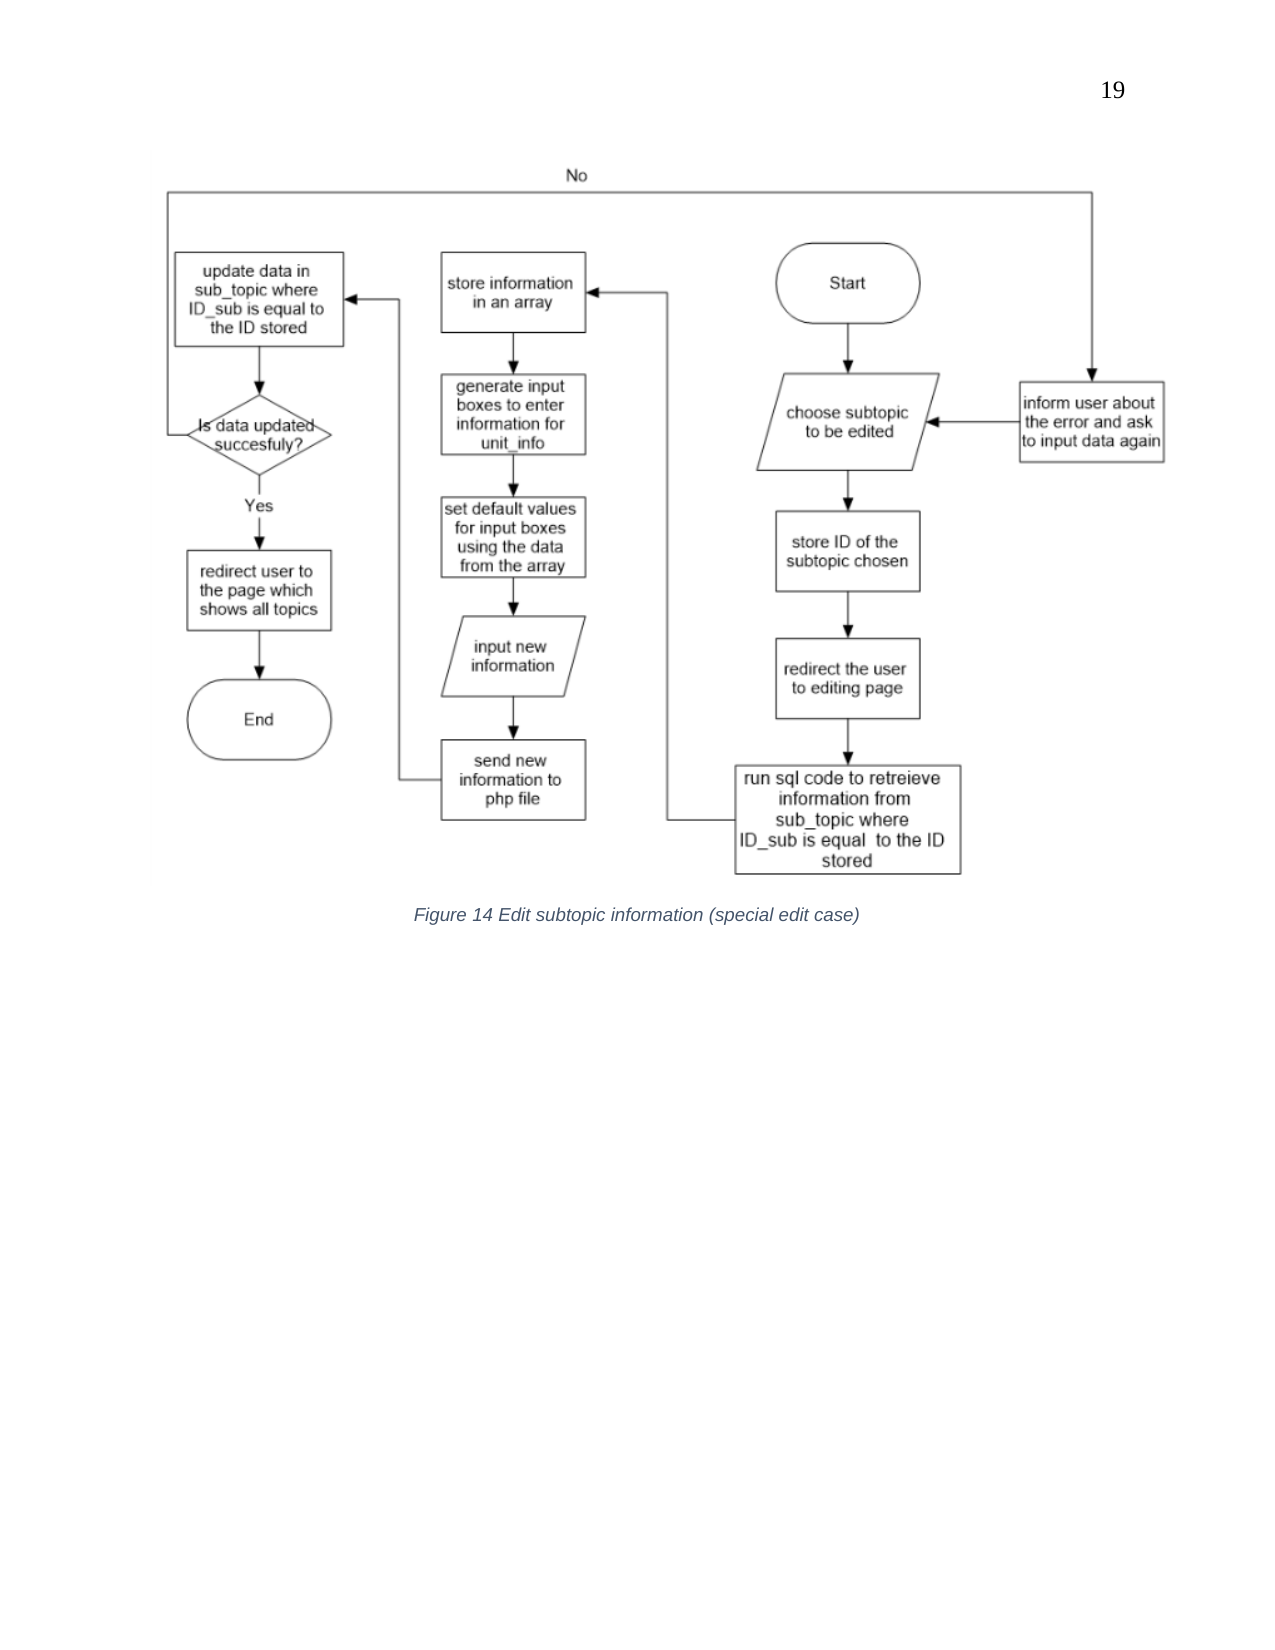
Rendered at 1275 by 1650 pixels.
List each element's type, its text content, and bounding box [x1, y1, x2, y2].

text Figure 14 Edit subtopic information (special edit case) [150, 904, 1125, 926]
picture [150, 150, 1171, 886]
